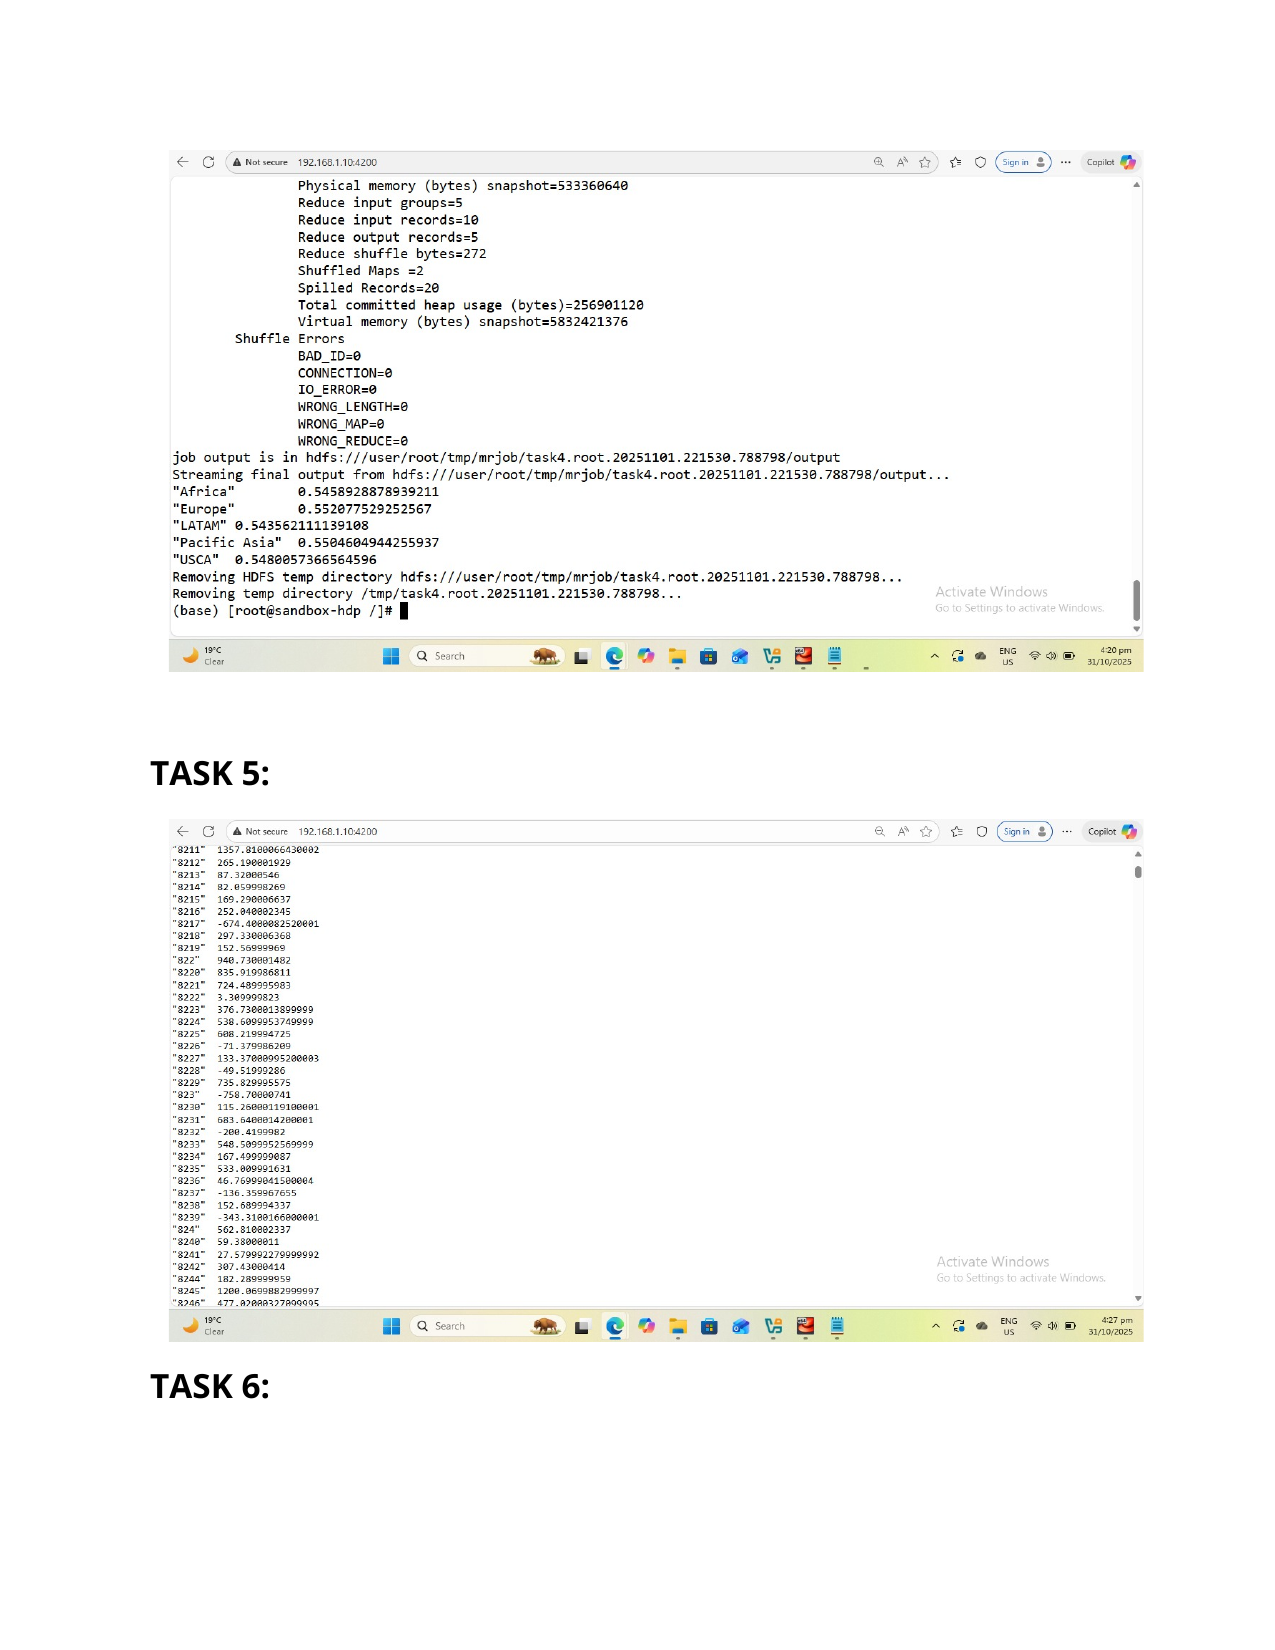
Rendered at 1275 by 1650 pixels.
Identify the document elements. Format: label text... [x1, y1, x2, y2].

text TASK 6: [150, 1363, 1125, 1409]
text TASK 5: [150, 750, 1125, 796]
